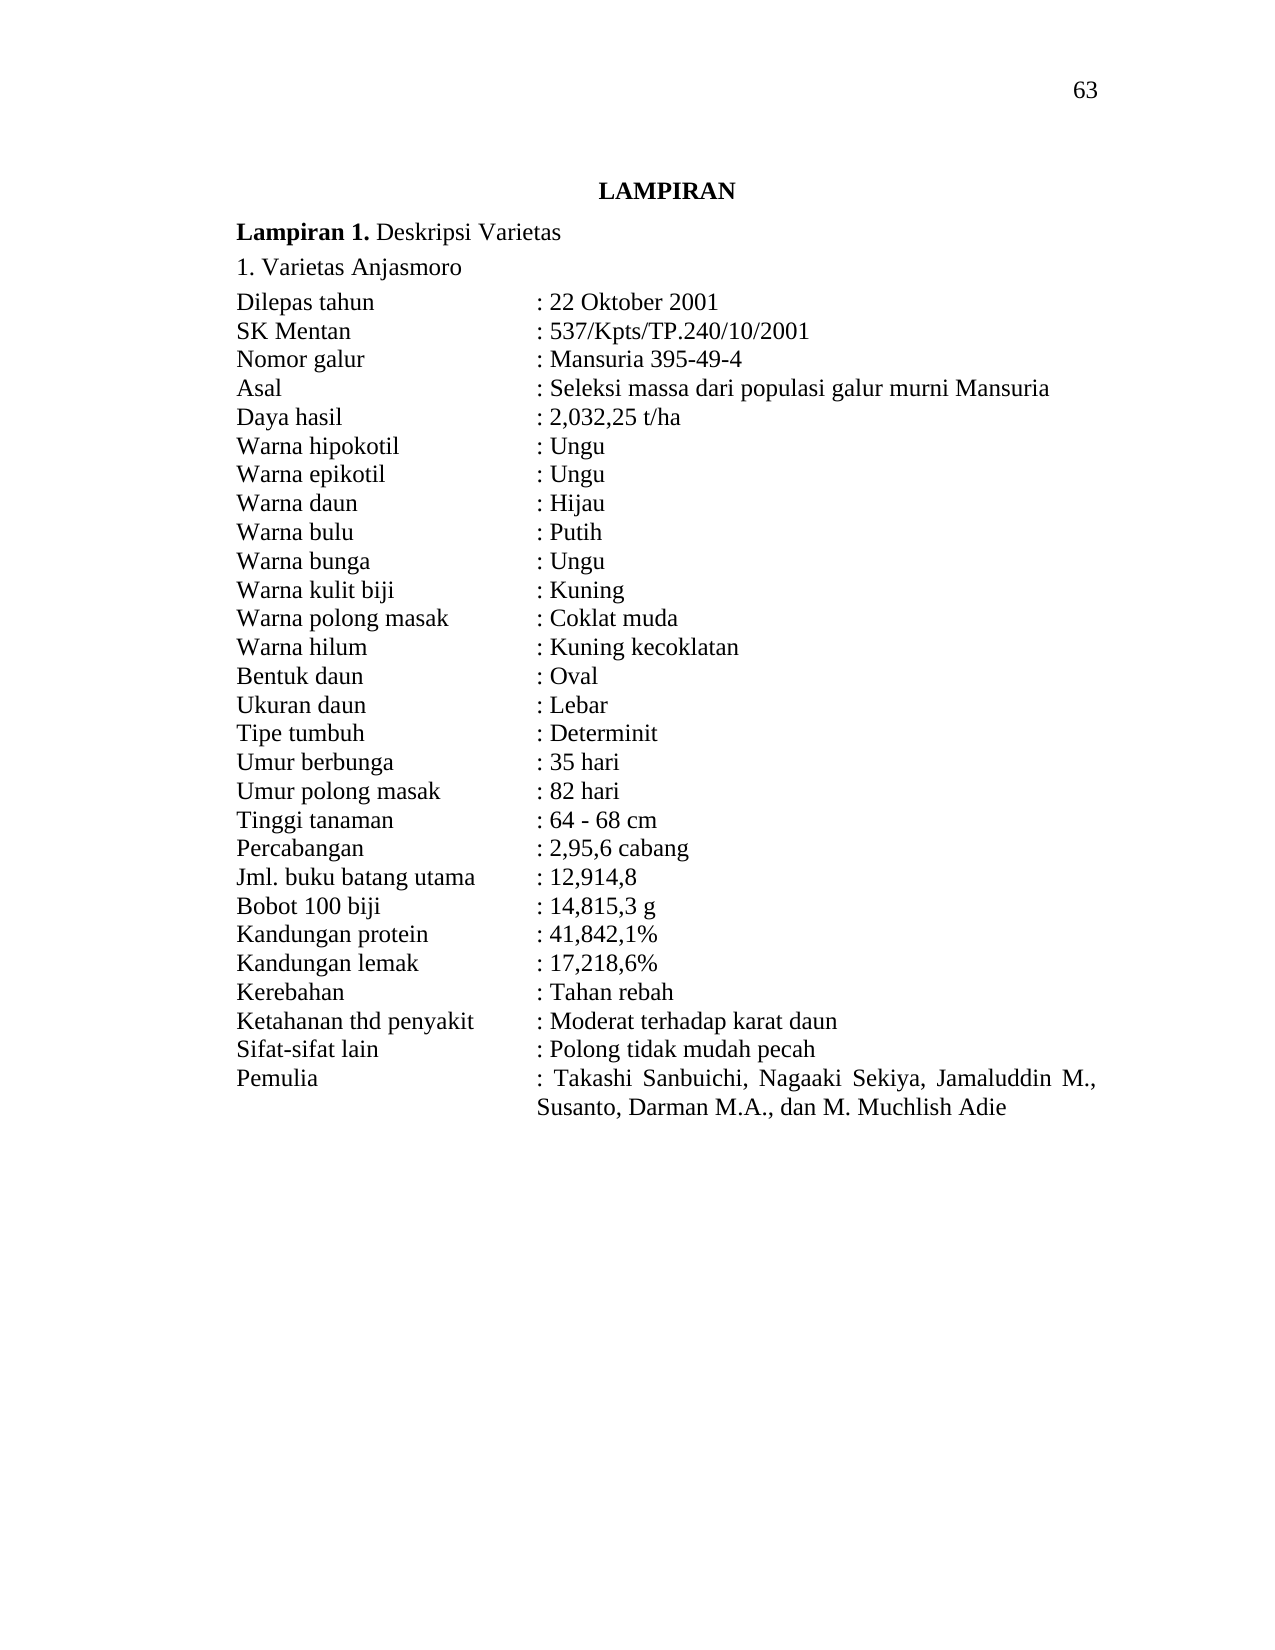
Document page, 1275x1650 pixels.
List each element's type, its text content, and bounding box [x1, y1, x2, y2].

text Pemulia : Takashi Sanbuichi, Nagaaki Sekiya, Jamaluddin M., Susanto, Darman M.A., dan M. Muchlish Adie [236, 1063, 1098, 1121]
text Percabangan : 2,95,6 cabang Jml. buku batang utama : 12,914,8 Bobot 100 biji : 14,815,3 g [236, 833, 689, 920]
text Umur berbunga : 35 hari [236, 747, 1156, 776]
text Lampiran 1. Deskripsi Varietas [236, 217, 1156, 246]
text Daya hasil : 2,032,25 t/ha [236, 402, 1156, 431]
text Bentuk daun : Oval [236, 661, 1156, 690]
text Umur polong masak : 82 hari [236, 776, 1156, 805]
text Tipe tumbuh : Determinit [236, 718, 1156, 747]
text Warna kulit biji : Kuning Warna polong masak : Coklat muda [236, 575, 678, 632]
text Kandungan lemak : 17,218,6% [236, 948, 1156, 977]
subtitle LAMPIRAN [260, 176, 1074, 204]
text Warna daun : Hijau [236, 488, 1156, 517]
text Warna bulu : Putih [236, 517, 1156, 546]
text Kerebahan : Tahan rebah [236, 977, 1156, 1006]
text Kandungan protein : 41,842,1% [236, 920, 1156, 948]
text Warna epikotil : Ungu [236, 459, 1156, 488]
list Varietas Anjasmoro [236, 252, 1156, 281]
text Warna hipokotil : Ungu [236, 431, 1156, 459]
text Ukuran daun : Lebar [236, 690, 1156, 718]
text Dilepas tahun : 22 Oktober 2001 [236, 287, 1156, 316]
text SK Mentan : 537/Kpts/TP.240/10/2001 [236, 316, 1156, 344]
text Nomor galur : Mansuria 395-49-4 [236, 344, 1156, 373]
text Warna bunga : Ungu [236, 546, 1156, 575]
text Ketahanan thd penyakit : Moderat terhadap karat daun Sifat-sifat lain : Polong tidak mudah pecah [236, 1006, 838, 1063]
text Asal : Seleksi massa dari populasi galur murni Mansuria [236, 373, 1156, 402]
text Tinggi tanaman : 64 - 68 cm [236, 805, 1156, 833]
text Warna hilum : Kuning kecoklatan [236, 632, 1156, 661]
